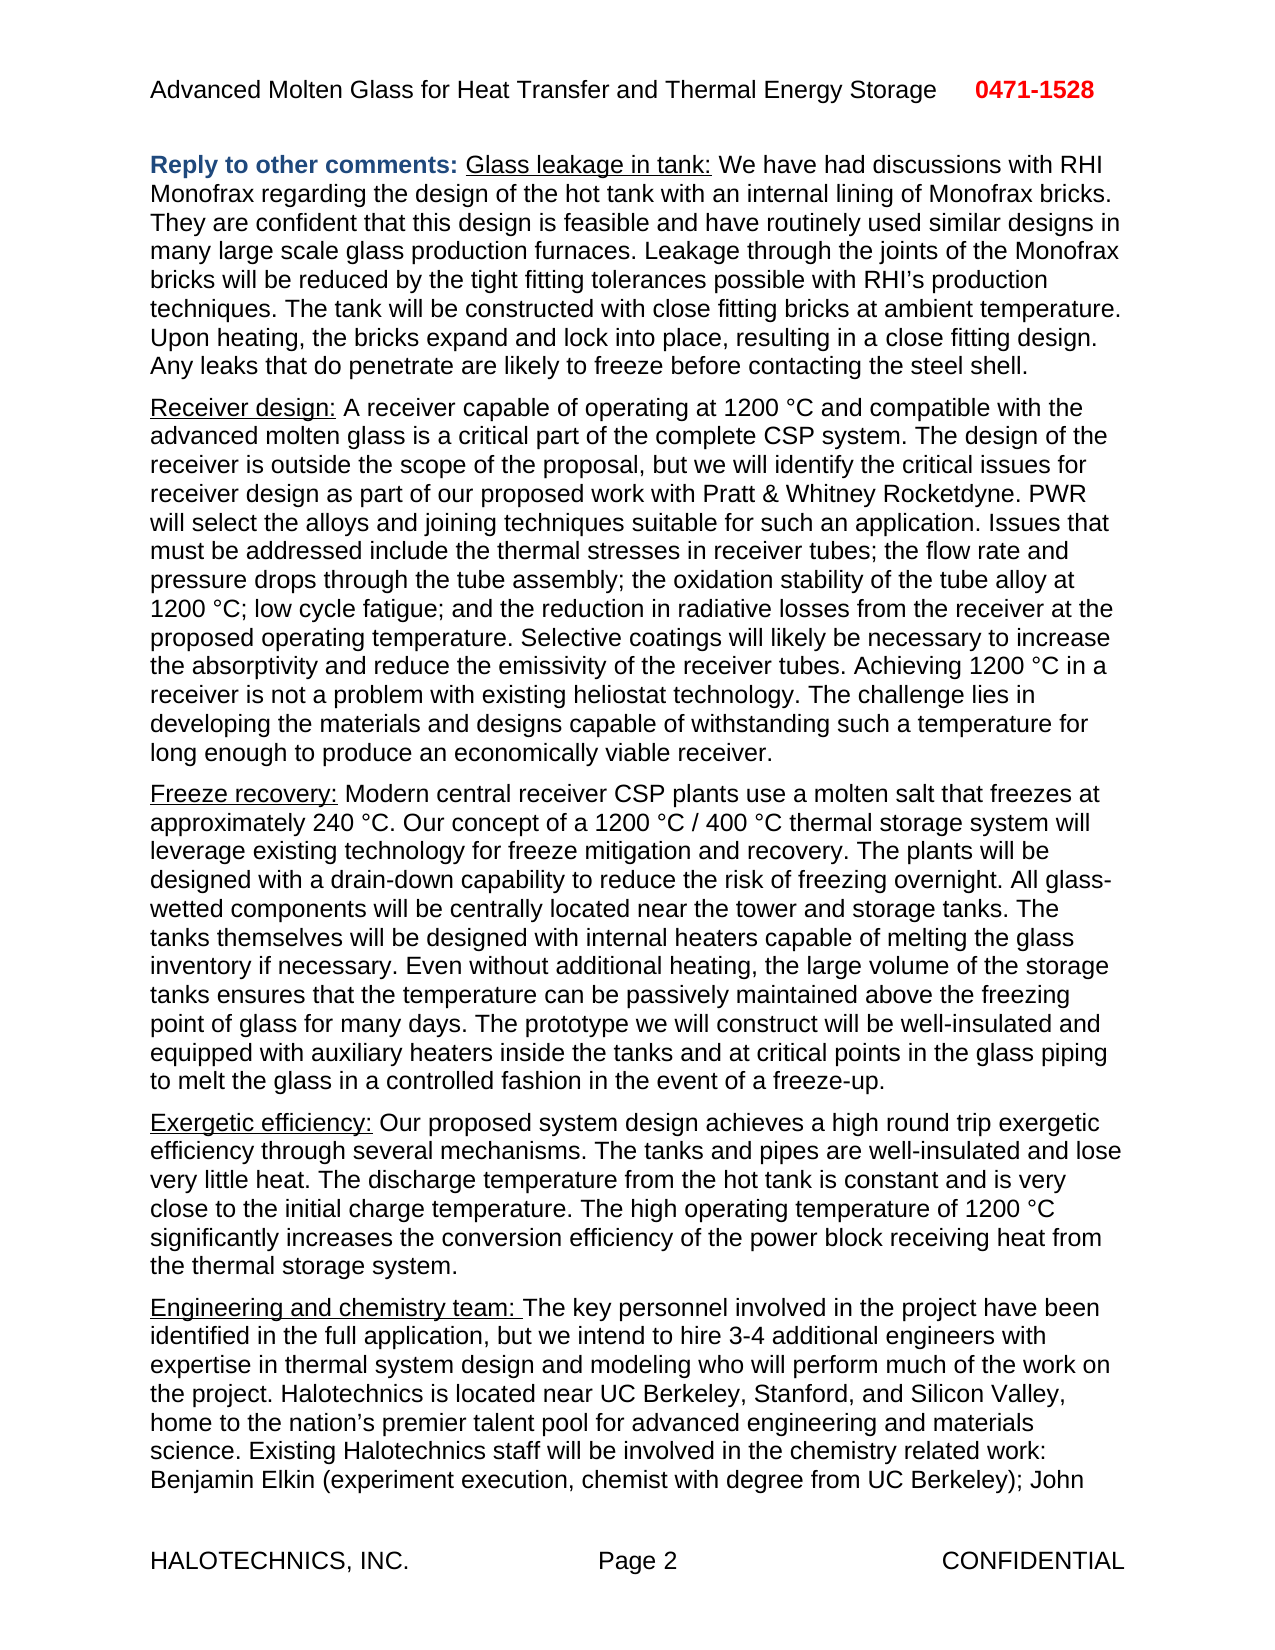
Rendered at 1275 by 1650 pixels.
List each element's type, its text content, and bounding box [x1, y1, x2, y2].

text Receiver design: A receiver capable of operating at 1200 °C and compatible with the advanced molten glass is a critical part of the complete CSP system. The design of the receiver is outside the scope of the proposal, but we will identify the critical issues for receiver design as part of our proposed work with Pratt & Whitney Rocketdyne. PWR will select the alloys and joining techniques suitable for such an application. Issues that must be addressed include the thermal stresses in receiver tubes; the flow rate and pressure drops through the tube assembly; the oxidation stability of the tube alloy at 1200 °C; low cycle fatigue; and the reduction in radiative losses from the receiver at the proposed operating temperature. Selective coatings will likely be necessary to increase the absorptivity and reduce the emissivity of the receiver tubes. Achieving 1200 °C in a receiver is not a problem with existing heliostat technology. The challenge lies in developing the materials and designs capable of withstanding such a temperature for long enough to produce an economically viable receiver. [150, 392, 1125, 766]
text Reply to other comments: Glass leakage in tank: We have had discussions with RHI Monofrax regarding the design of the hot tank with an internal lining of Monofrax bricks. They are confident that this design is feasible and have routinely used similar designs in many large scale glass production furnaces. Leakage through the joints of the Monofrax bricks will be reduced by the tight fitting tolerances possible with RHI’s production techniques. The tank will be constructed with close fitting bricks at ambient temperature. Upon heating, the bricks expand and lock into place, resulting in a close fitting design. Any leaks that do penetrate are likely to freeze before contacting the steel shell. [150, 150, 1125, 380]
text Freeze recovery: Modern central receiver CSP plants use a molten salt that freezes at approximately 240 °C. Our concept of a 1200 °C / 400 °C thermal storage system will leverage existing technology for freeze mitigation and recovery. The plants will be designed with a drain-down capability to reduce the risk of freezing overnight. All glass-wetted components will be centrally located near the tower and storage tanks. The tanks themselves will be designed with internal heaters capable of melting the glass inventory if necessary. Even without additional heating, the large volume of the storage tanks ensures that the temperature can be passively maintained above the freezing point of glass for many days. The prototype we will construct will be well-insulated and equipped with auxiliary heaters inside the tanks and at critical points in the glass piping to melt the glass in a controlled fashion in the event of a freeze-up. [150, 779, 1125, 1095]
text Exergetic efficiency: Our proposed system design achieves a high round trip exergetic efficiency through several mechanisms. The tanks and pipes are well-insulated and lose very little heat. The discharge temperature from the hot tank is constant and is very close to the initial charge temperature. The high operating temperature of 1200 °C significantly increases the conversion efficiency of the power block receiving heat from the thermal storage system. [150, 1107, 1125, 1280]
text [150, 1292, 1125, 1494]
